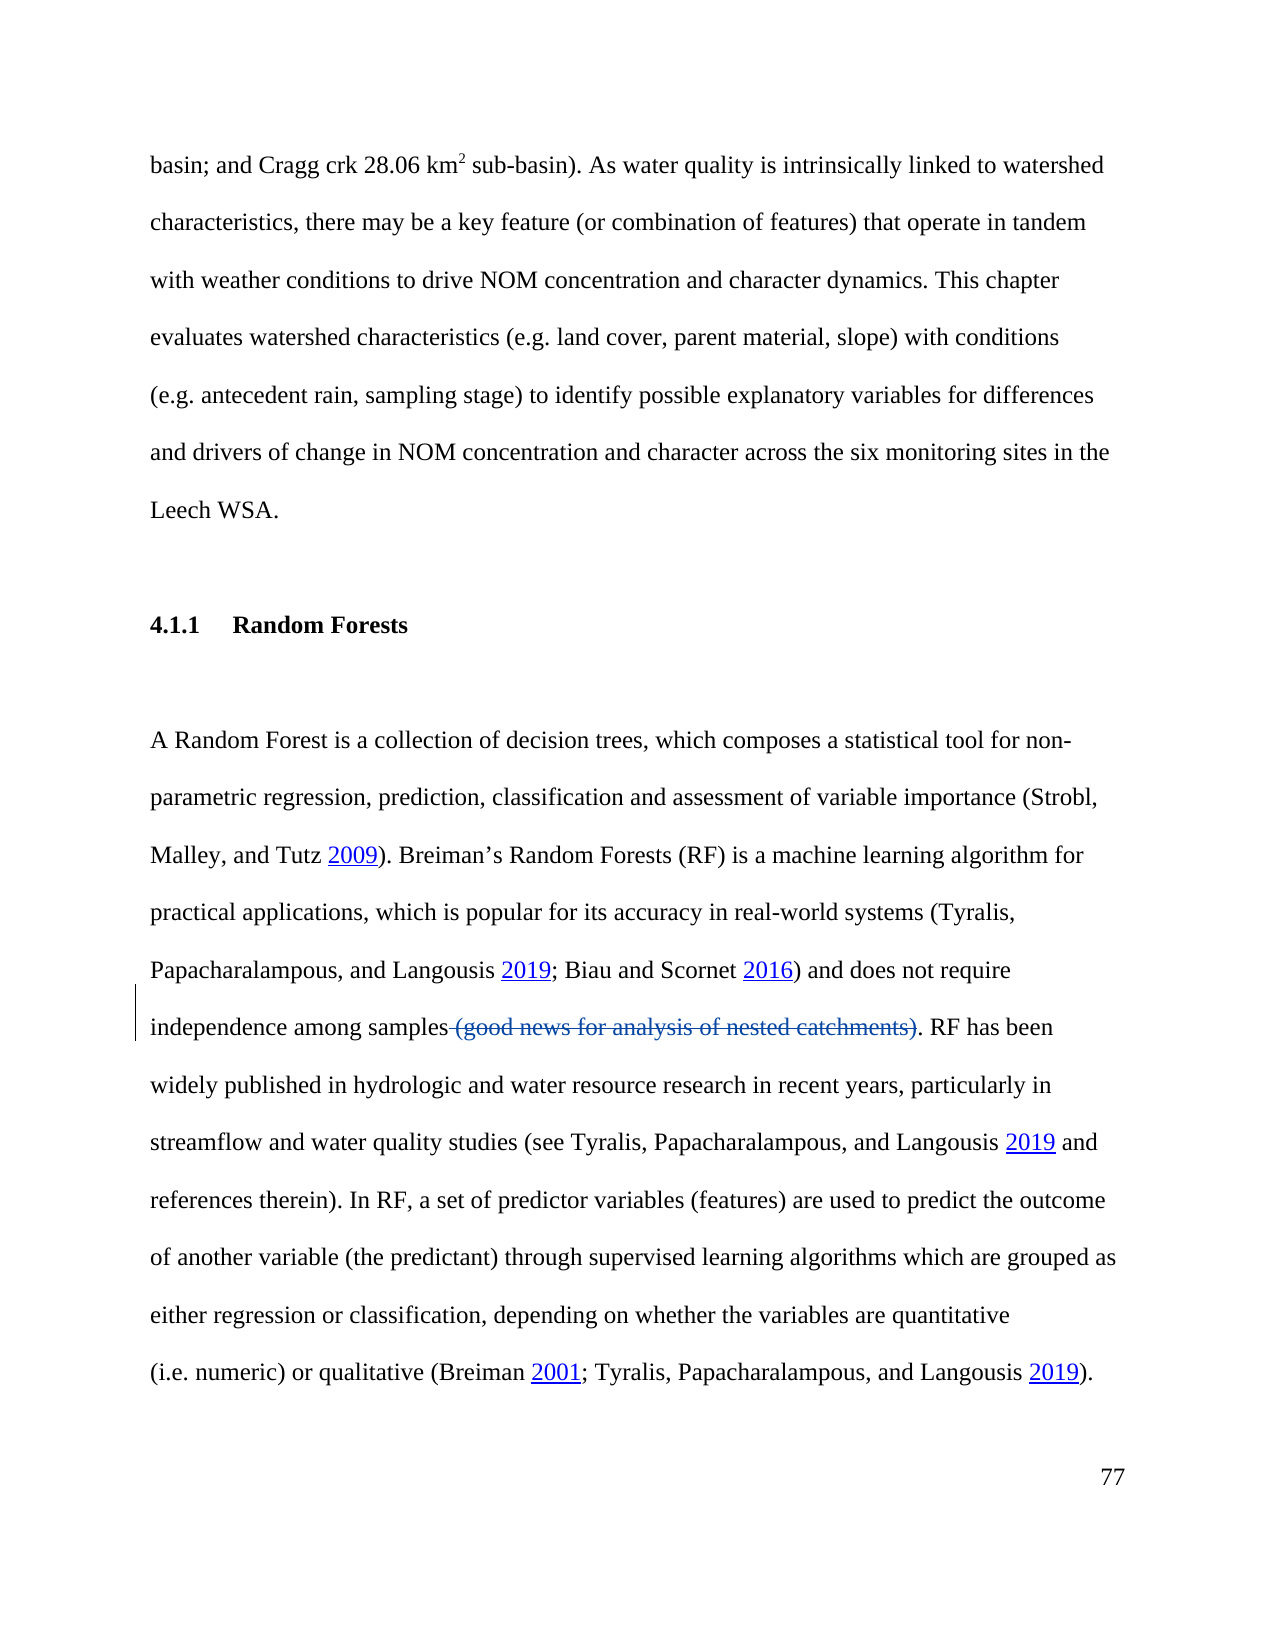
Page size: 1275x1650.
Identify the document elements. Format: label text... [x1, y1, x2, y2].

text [150, 150, 1125, 524]
text A Random Forest is a collection of decision trees, which composes a statistical tool for non-parametric regression, prediction, classification and assessment of variable importance (Strobl, Malley, and Tutz 2009). Breiman’s Random Forests (RF) is a machine learning algorithm for practical applications, which is popular for its accuracy in real-world systems (Tyralis, Papacharalampous, and Langousis 2019; Biau and Scornet 2016) and does not require independence among samples. RF has been widely published in hydrologic and water resource research in recent years, particularly in streamflow and water quality studies (see Tyralis, Papacharalampous, and Langousis 2019 and references therein). In RF, a set of predictor variables (features) are used to predict the outcome of another variable (the predictant) through supervised learning algorithms which are grouped as either regression or classification, depending on whether the variables are quantitative (i.e. numeric) or qualitative (Breiman 2001; Tyralis, Papacharalampous, and Langousis 2019). [150, 725, 1125, 1386]
subtitle Random Forests [150, 610, 1125, 639]
